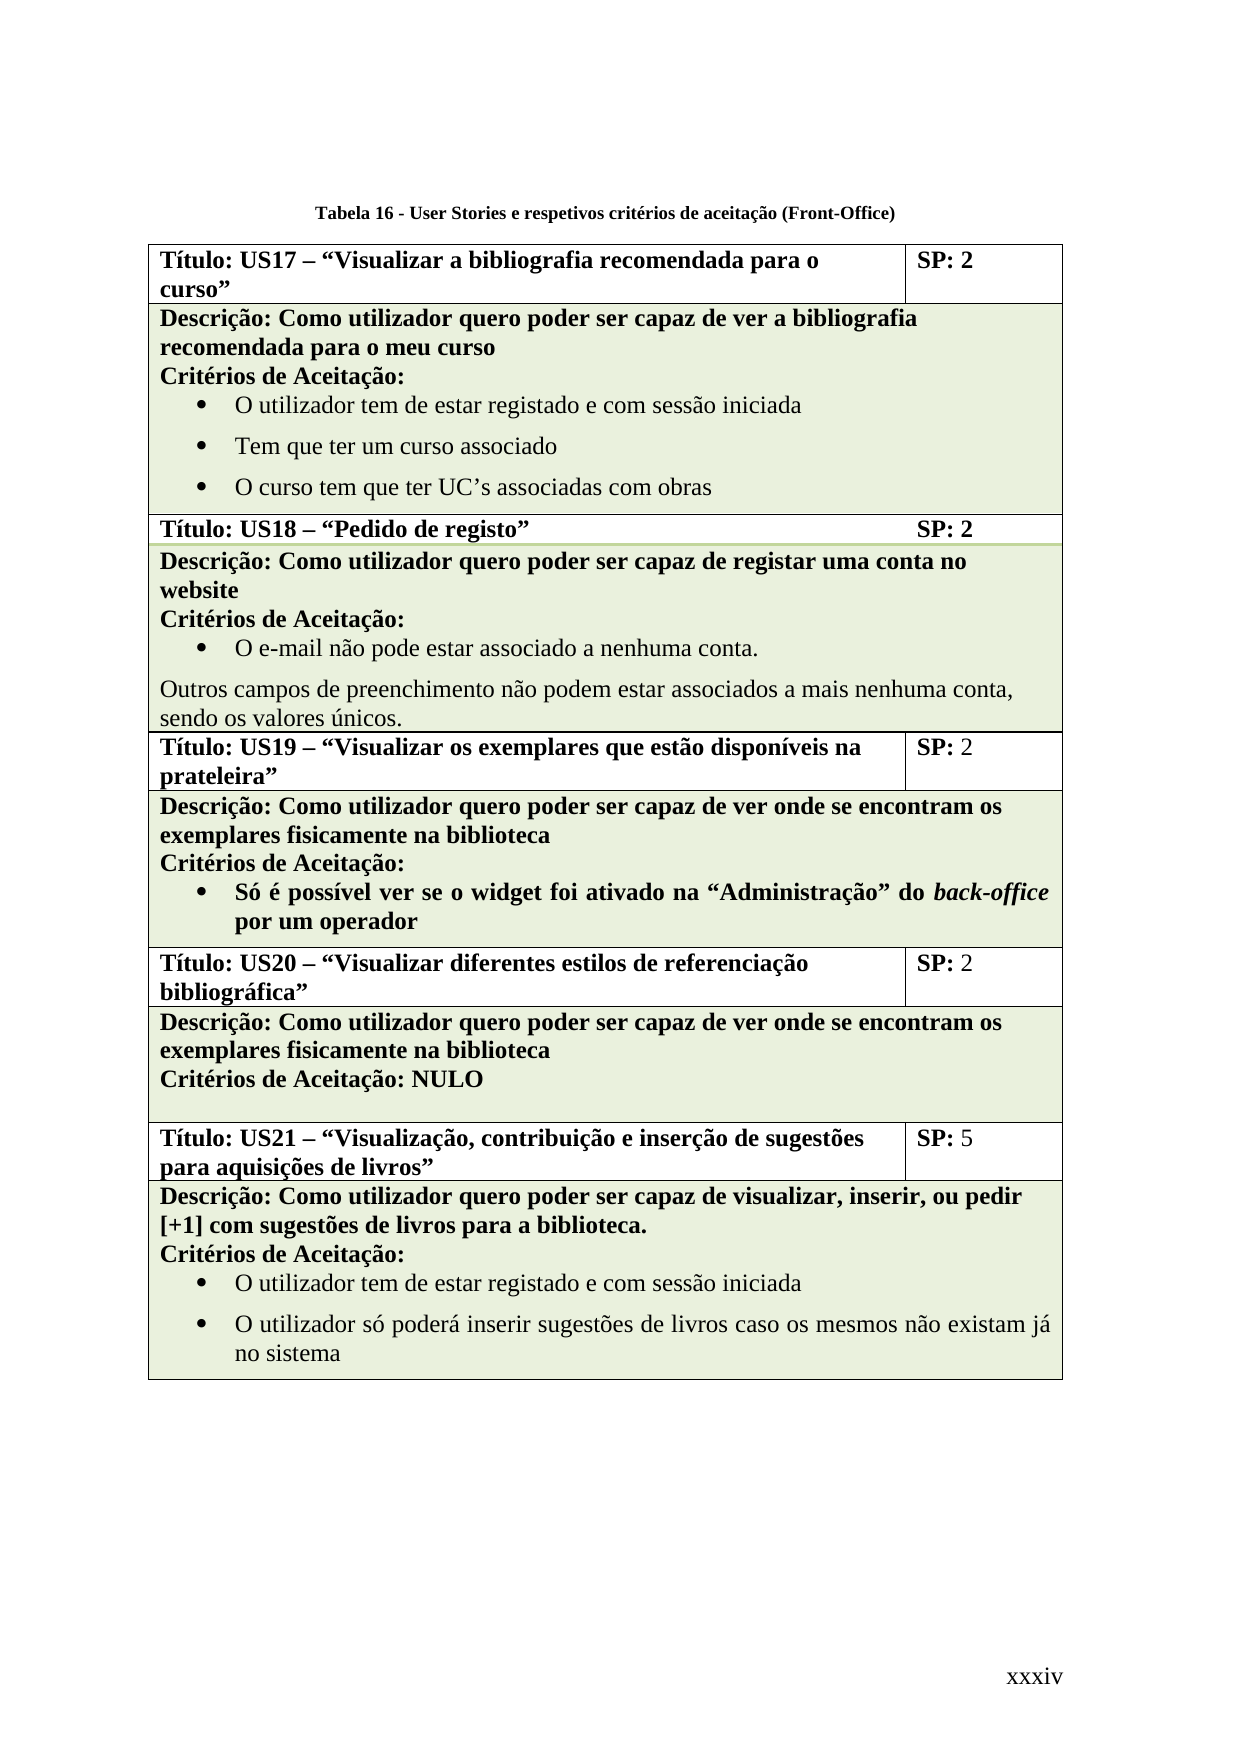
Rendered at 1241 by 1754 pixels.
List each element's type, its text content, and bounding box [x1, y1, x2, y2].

table_cell SP: 2 [906, 733, 1062, 790]
table_cell SP: 5 [906, 1123, 1062, 1180]
table_header SP: 2 [906, 245, 1062, 302]
table_cell SP: 2 [906, 948, 1062, 1006]
table_cell Descrição: Como utilizador quero poder ser capaz de ver onde se encontram os exemplares fisicamente na biblioteca Critérios de Aceitação: NULO [149, 1007, 1062, 1122]
table_cell Título: US20 – “Visualizar diferentes estilos de referenciação bibliográfica” [149, 948, 905, 1006]
text Tabela 16 - User Stories e respetivos critérios de aceitação (Front-Office) [148, 202, 1063, 223]
table_cell Título: US21 – “Visualização, contribuição e inserção de sugestões para aquisições de livros” [149, 1123, 905, 1180]
table_header Título: US18 – “Pedido de registo” [149, 515, 905, 543]
table_cell Descrição: Como utilizador quero poder ser capaz de registar uma conta no website Critérios de Aceitação: O e-mail não pode estar associado a nenhuma conta. Outros campos de preenchimento não podem estar associados a mais nenhuma conta, sendo os valores únicos. [149, 546, 1062, 731]
table_cell Descrição: Como utilizador quero poder ser capaz de visualizar, inserir, ou pedir [+1] com sugestões de livros para a biblioteca. Critérios de Aceitação: O utilizador tem de estar registado e com sessão iniciada O utilizador só poderá inserir sugestões de livros caso os mesmos não existam já no sistema [149, 1181, 1062, 1379]
table_header Título: US17 – “Visualizar a bibliografia recomendada para o curso” [149, 245, 905, 302]
table_cell Título: US19 – “Visualizar os exemplares que estão disponíveis na prateleira” [149, 733, 905, 790]
table_cell Descrição: Como utilizador quero poder ser capaz de ver a bibliografia recomendada para o meu curso Critérios de Aceitação: O utilizador tem de estar registado e com sessão iniciada Tem que ter um curso associado O curso tem que ter UC’s associadas com obras [149, 304, 1062, 513]
table_cell Descrição: Como utilizador quero poder ser capaz de ver onde se encontram os exemplares fisicamente na biblioteca Critérios de Aceitação: Só é possível ver se o widget foi ativado na “Administração” do back-office por um operador [149, 791, 1062, 947]
table_header SP: 2 [905, 515, 1062, 543]
